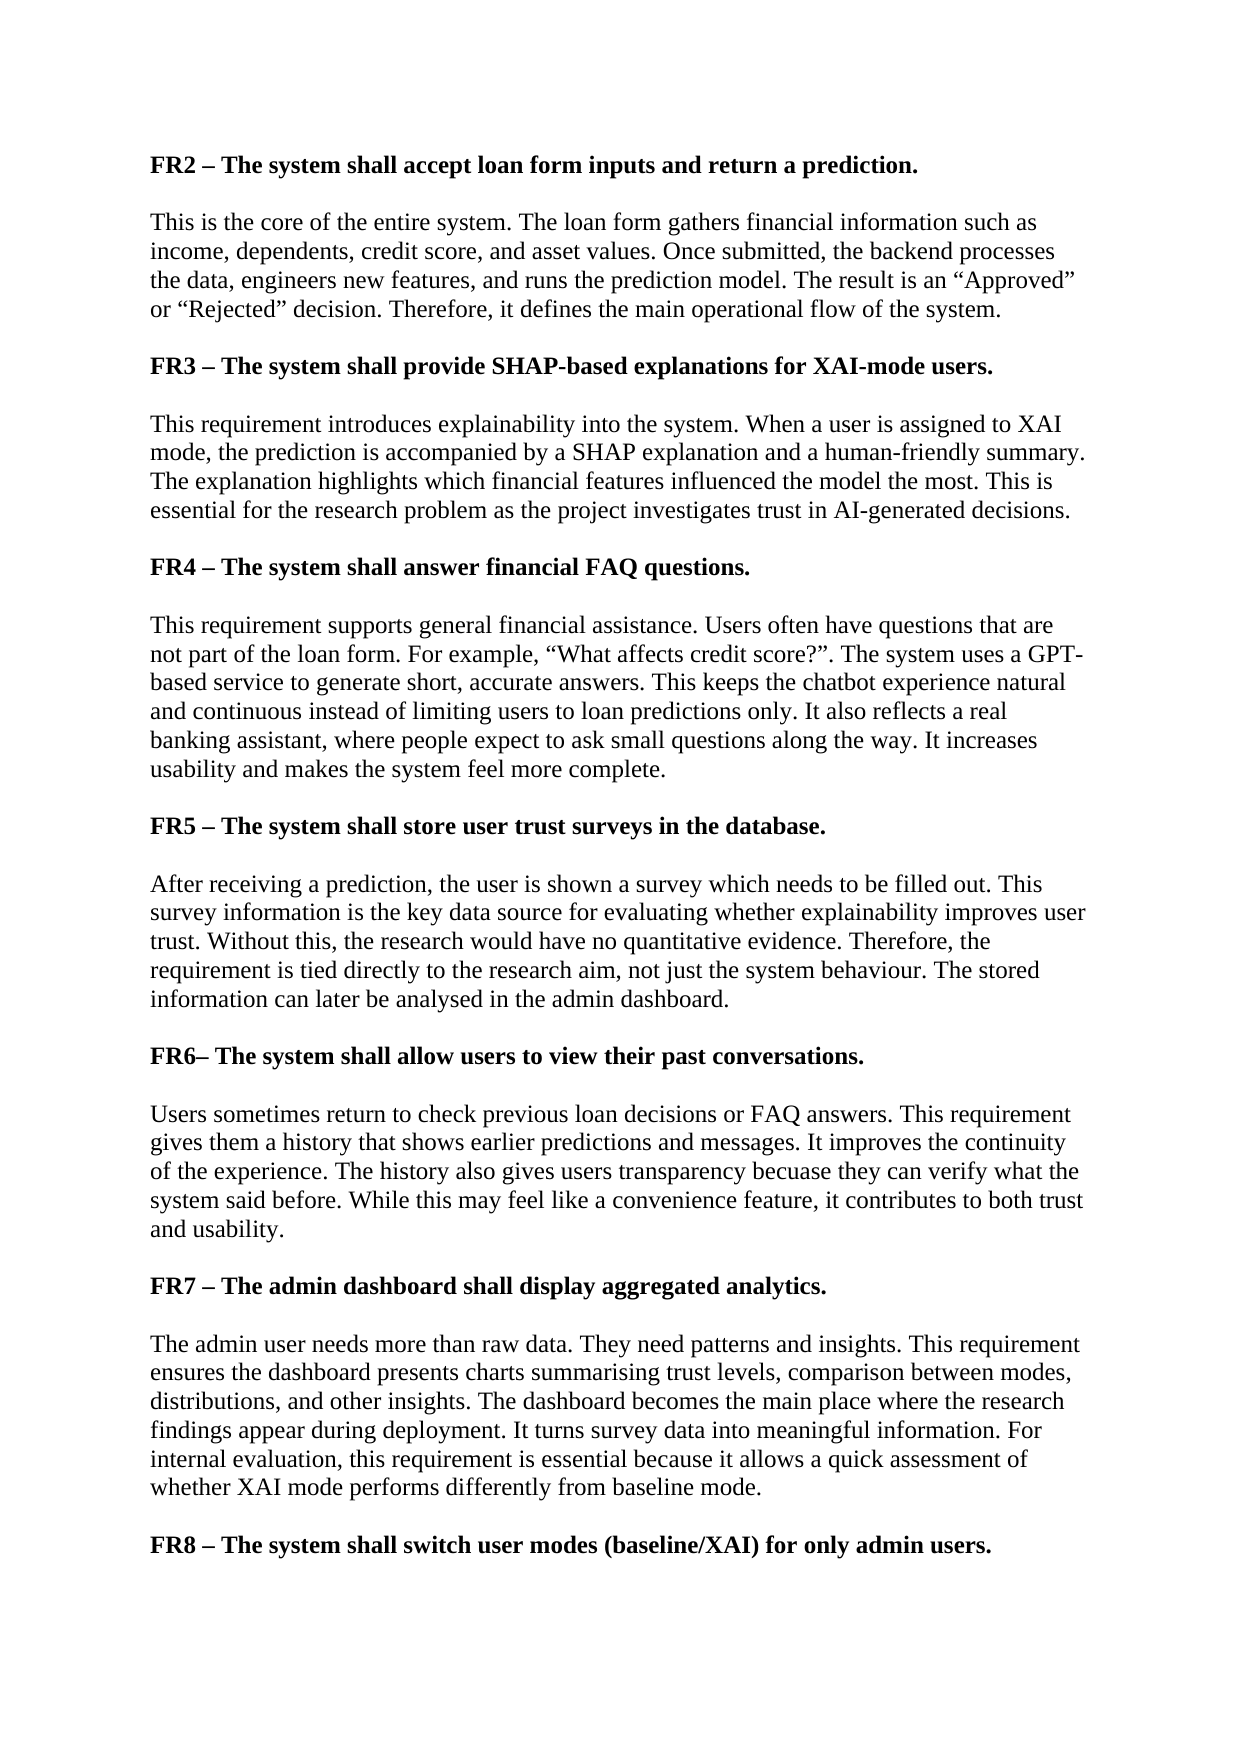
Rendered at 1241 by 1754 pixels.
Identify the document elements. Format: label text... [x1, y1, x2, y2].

text FR2 – The system shall accept loan form inputs and return a prediction. [150, 150, 1090, 179]
text This is the core of the entire system. The loan form gathers financial information such as income, dependents, credit score, and asset values. Once submitted, the backend processes the data, engineers new features, and runs the prediction model. The result is an “Approved” or “Rejected” decision. Therefore, it defines the main operational flow of the system. [150, 207, 1090, 322]
text FR7 – The admin dashboard shall display aggregated analytics. [150, 1271, 1090, 1300]
text FR8 – The system shall switch user modes (baseline/XAI) for only admin users. [150, 1530, 1090, 1559]
text FR4 – The system shall answer financial FAQ questions. [150, 552, 1090, 581]
text FR6– The system shall allow users to view their past conversations. [150, 1041, 1090, 1070]
text This requirement supports general financial assistance. Users often have questions that are not part of the loan form. For example, “What affects credit score?”. The system uses a GPT-based service to generate short, accurate answers. This keeps the chatbot experience natural and continuous instead of limiting users to loan predictions only. It also reflects a real banking assistant, where people expect to ask small questions along the way. It increases usability and makes the system feel more complete. [150, 610, 1090, 782]
text After receiving a prediction, the user is shown a survey which needs to be filled out. This survey information is the key data source for evaluating whether explainability improves user trust. Without this, the research would have no quantitative evidence. Therefore, the requirement is tied directly to the research aim, not just the system behaviour. The stored information can later be analysed in the admin dashboard. [150, 869, 1090, 1012]
text FR5 – The system shall store user trust surveys in the database. [150, 811, 1090, 840]
text FR3 – The system shall provide SHAP-based explanations for XAI-mode users. [150, 351, 1090, 380]
text The admin user needs more than raw data. They need patterns and insights. This requirement ensures the dashboard presents charts summarising trust levels, comparison between modes, distributions, and other insights. The dashboard becomes the main place where the research findings appear during deployment. It turns survey data into meaningful information. For internal evaluation, this requirement is essential because it allows a quick assessment of whether XAI mode performs differently from baseline mode. [150, 1329, 1090, 1501]
text This requirement introduces explainability into the system. When a user is assigned to XAI mode, the prediction is accompanied by a SHAP explanation and a human-friendly summary. The explanation highlights which financial features influenced the model the most. This is essential for the research problem as the project investigates trust in AI-generated decisions. [150, 409, 1090, 524]
text Users sometimes return to check previous loan decisions or FAQ answers. This requirement gives them a history that shows earlier predictions and messages. It improves the continuity of the experience. The history also gives users transparency becuase they can verify what the system said before. While this may feel like a convenience feature, it contributes to both trust and usability. [150, 1099, 1090, 1242]
